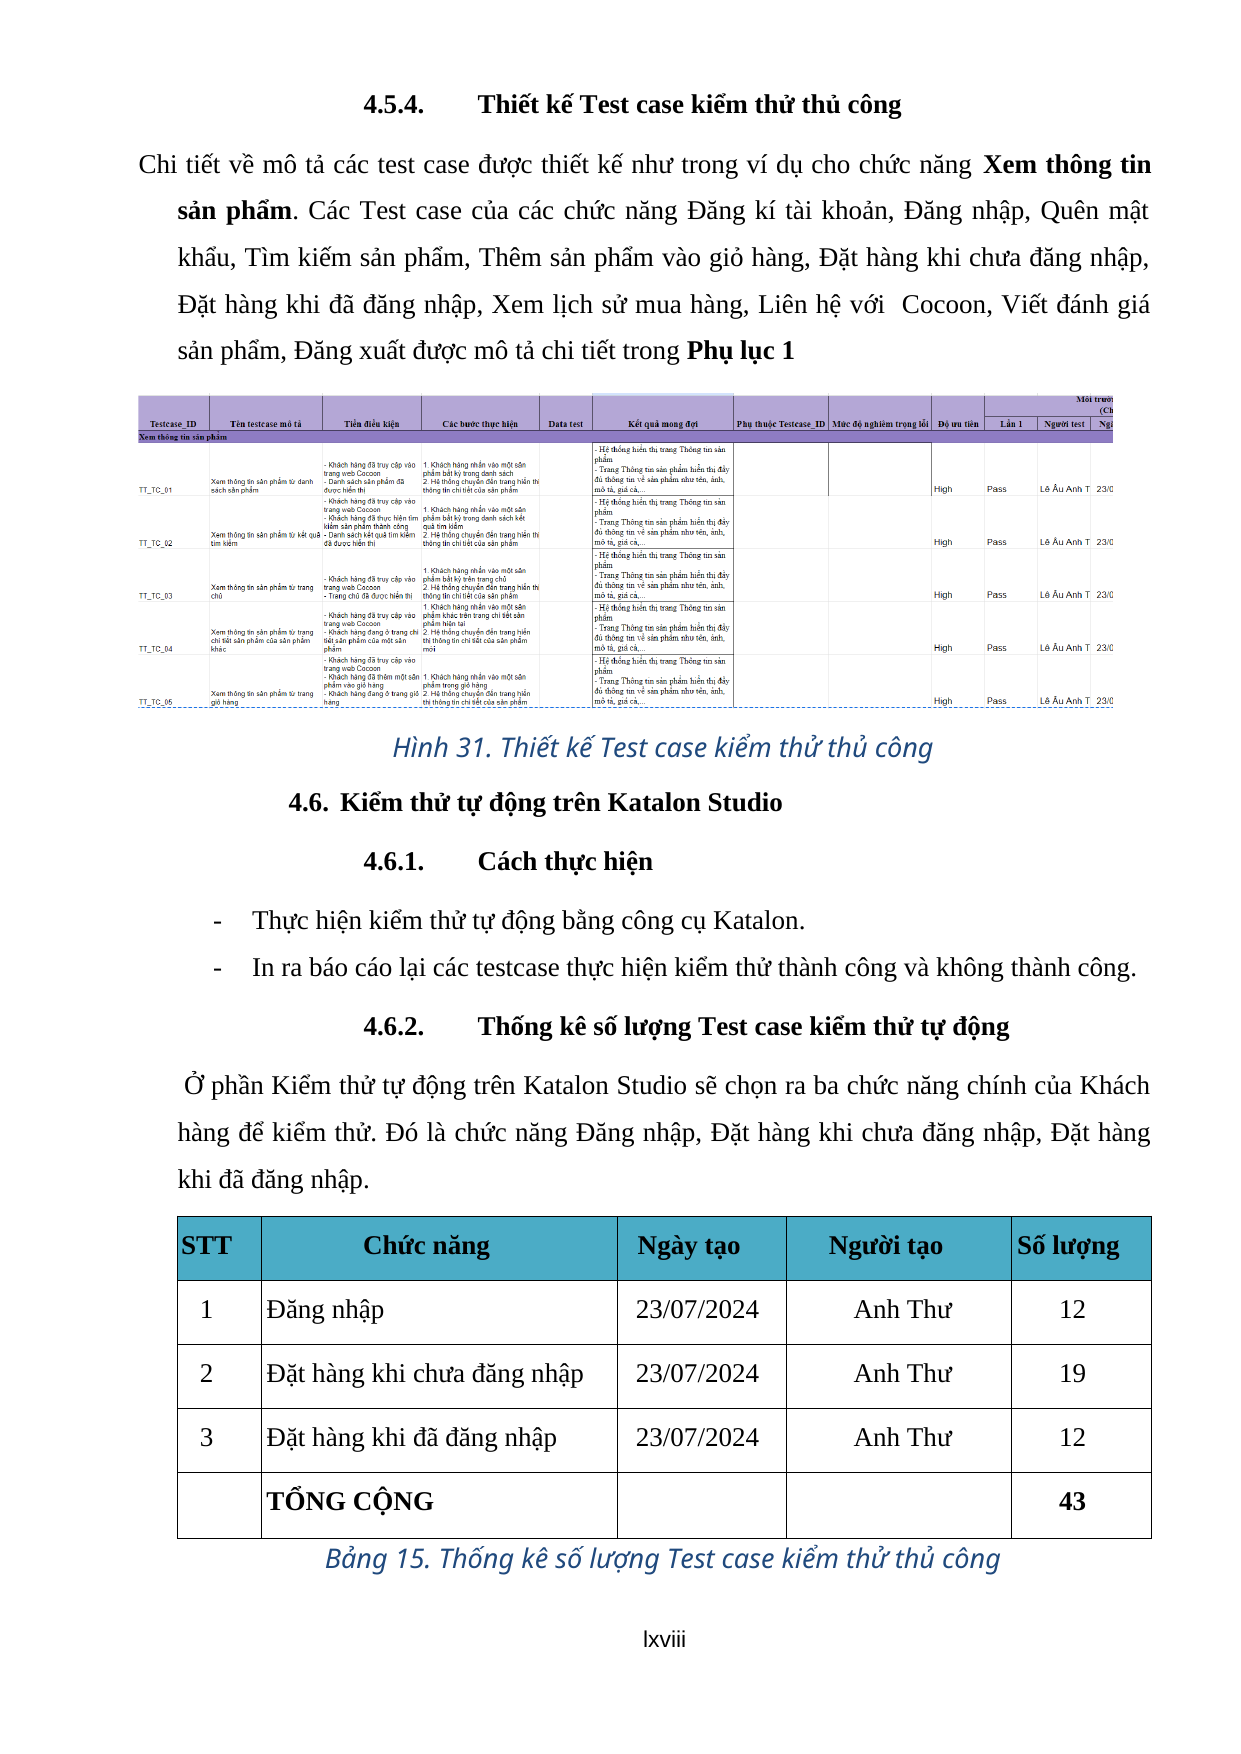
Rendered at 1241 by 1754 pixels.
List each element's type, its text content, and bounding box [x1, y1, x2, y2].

table_cell Anh Thư [787, 1281, 1011, 1344]
table_cell 43 [1012, 1473, 1151, 1538]
table_cell 1 [178, 1281, 261, 1344]
table_cell 2 [178, 1345, 261, 1408]
table_cell [787, 1473, 1011, 1538]
table_cell Anh Thư [787, 1345, 1011, 1408]
table_header Ngày tạo [618, 1217, 786, 1280]
subtitle Thiết kế Test case kiểm thử thủ công [363, 89, 1152, 120]
subtitle Cách thực hiện [363, 845, 1152, 876]
list In ra báo cáo lại các testcase thực hiện kiểm thử thành công và không thành công. [213, 951, 1152, 982]
table_cell 12 [1012, 1281, 1151, 1344]
list Thực hiện kiểm thử tự động bằng công cụ Katalon. [213, 904, 1152, 936]
table_cell 23/07/2024 [618, 1409, 786, 1472]
table_cell Anh Thư [787, 1409, 1011, 1472]
table_cell Đăng nhập [262, 1281, 617, 1344]
text Chi tiết về mô tả các test case được thiết kế như trong ví dụ cho chức năng Xem thông tin sản phẩm. Các Test case của các chức năng Đăng kí tài khoản, Đăng nhập, Quên mật khẩu, Tìm kiếm sản phẩm, Thêm sản phẩm vào giỏ hàng, Đặt hàng khi chưa đăng nhập, Đặt hàng khi đã đăng nhập, Xem lịch sử mua hàng, Liên hệ với Cocoon, Viết đánh giá sản phẩm, Đăng xuất được mô tả chi tiết trong Phụ lục 1 [138, 148, 1152, 366]
table_cell 23/07/2024 [618, 1345, 786, 1408]
table_cell Đặt hàng khi đã đăng nhập [262, 1409, 617, 1472]
table_cell 23/07/2024 [618, 1281, 786, 1344]
table_cell 3 [178, 1409, 261, 1472]
table_cell Đặt hàng khi chưa đăng nhập [262, 1345, 617, 1408]
table_cell [618, 1473, 786, 1538]
table_header STT [178, 1217, 261, 1280]
subtitle Thống kê số lượng Test case kiểm thử tự động [363, 1010, 1152, 1041]
text Bảng 15. Thống kê số lượng Test case kiểm thử thủ công [177, 1539, 1152, 1576]
table_cell TỔNG CỘNG [262, 1473, 617, 1538]
table_header Số lượng [1012, 1217, 1151, 1280]
text Ở phần Kiểm thử tự động trên Katalon Studio sẽ chọn ra ba chức năng chính của Khách hàng để kiểm thử. Đó là chức năng Đăng nhập, Đặt hàng khi chưa đăng nhập, Đặt hàng khi đã đăng nhập. [138, 1069, 1152, 1194]
subtitle Kiểm thử tự động trên Katalon Studio [288, 786, 1152, 817]
table_cell 12 [1012, 1409, 1151, 1472]
table_cell 19 [1012, 1345, 1151, 1408]
table_cell [178, 1473, 261, 1538]
text Hình 31. Thiết kế Test case kiểm thử thủ công [177, 728, 1152, 765]
table_header Người tạo [787, 1217, 1011, 1280]
table_header Chức năng [262, 1217, 617, 1280]
picture [138, 393, 1113, 709]
